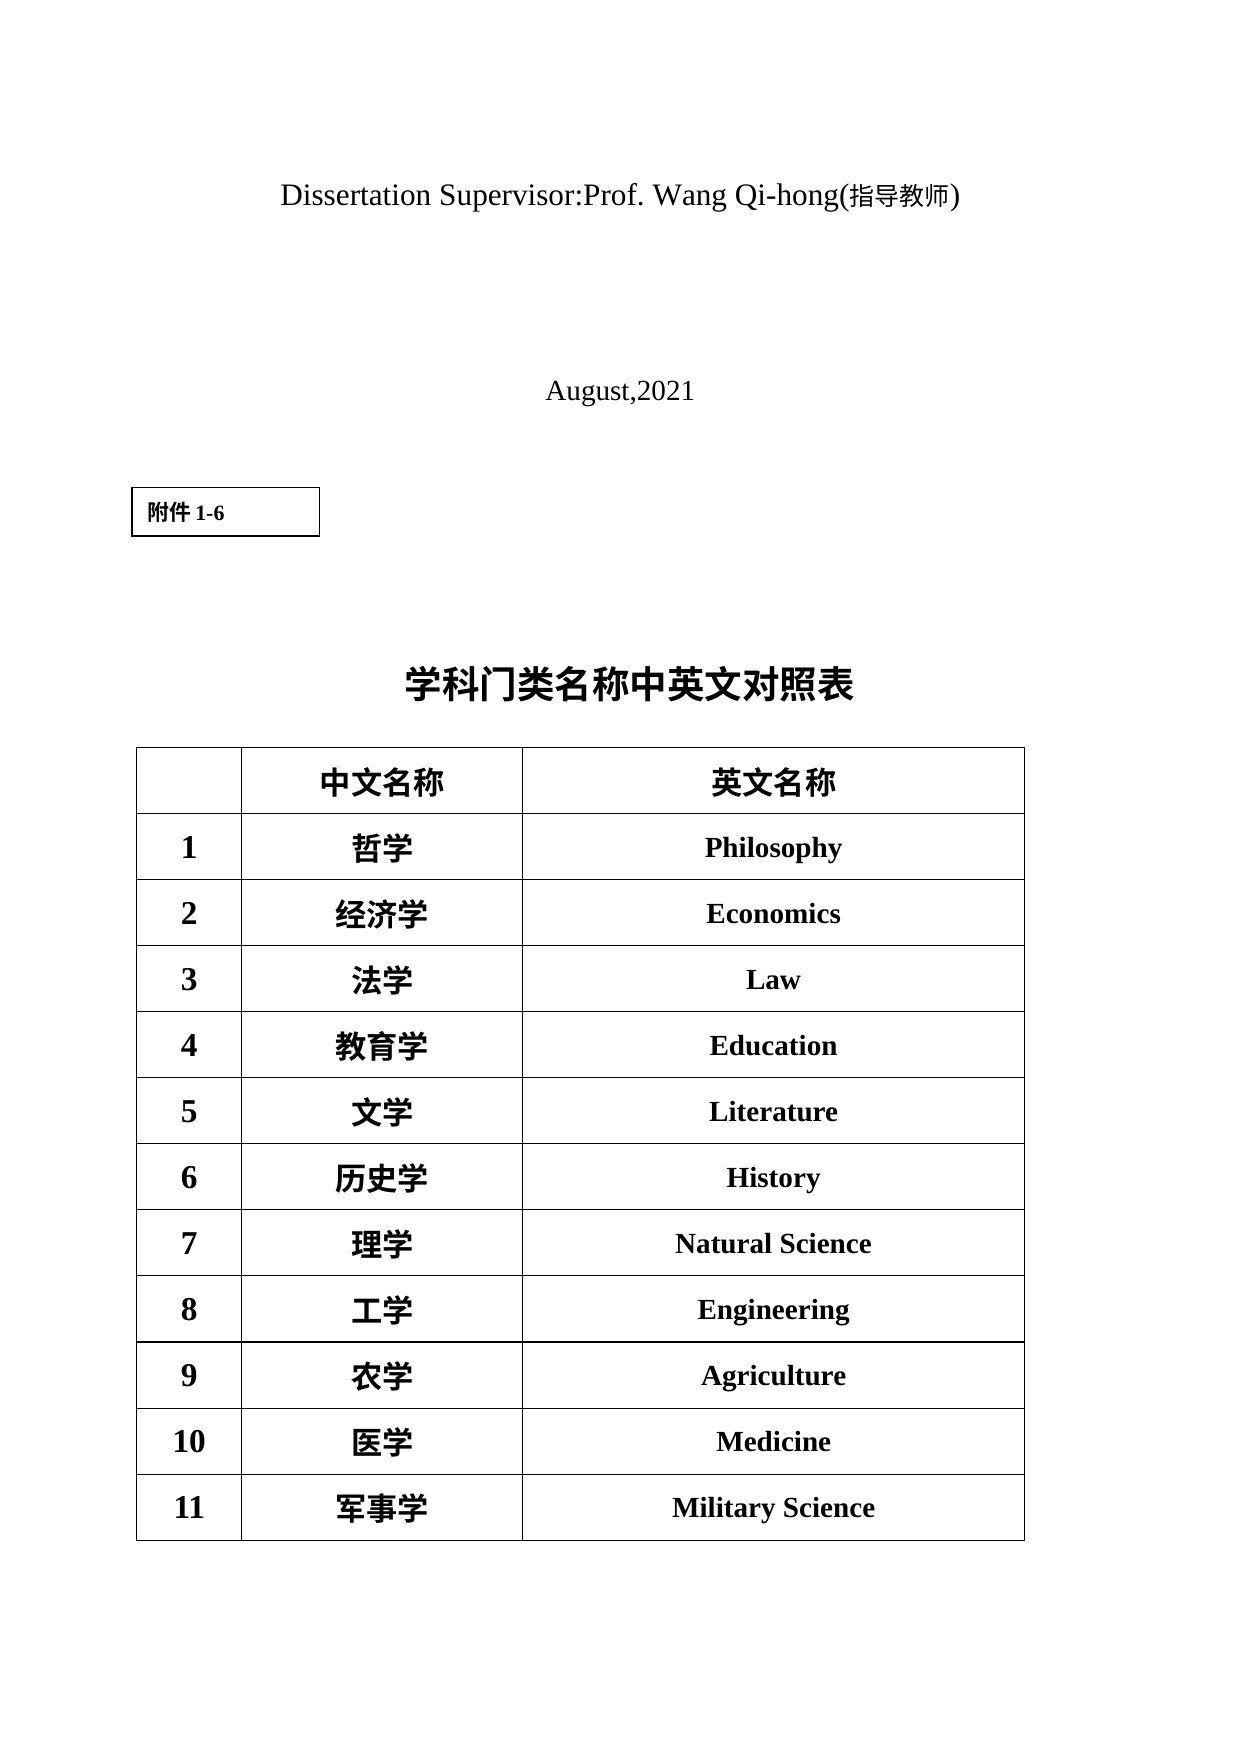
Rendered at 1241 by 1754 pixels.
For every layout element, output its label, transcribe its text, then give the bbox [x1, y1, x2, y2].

table_cell Medicine [523, 1409, 1024, 1473]
table_cell 9 [137, 1343, 241, 1407]
table_cell 3 [137, 946, 241, 1011]
table_cell Philosophy [523, 814, 1024, 879]
table_cell Education [523, 1012, 1024, 1077]
table_cell 医学 [242, 1409, 522, 1473]
table_cell 5 [137, 1078, 241, 1143]
table_cell 教育学 [242, 1012, 522, 1077]
table_cell Agriculture [523, 1343, 1024, 1407]
text Dissertation Supervisor:Prof. Wang Qi-hong(指导教师) [148, 162, 1092, 227]
table_cell 军事学 [242, 1475, 522, 1539]
table_cell Engineering [523, 1276, 1024, 1341]
table_cell 历史学 [242, 1144, 522, 1209]
table_cell Law [523, 946, 1024, 1011]
table_header [137, 748, 241, 813]
table_cell 工学 [242, 1276, 522, 1341]
table_cell 10 [137, 1409, 241, 1473]
table_cell 理学 [242, 1210, 522, 1275]
table_cell Military Science [523, 1475, 1024, 1539]
table_cell Economics [523, 880, 1024, 945]
table_cell 经济学 [242, 880, 522, 945]
table_cell Literature [523, 1078, 1024, 1143]
table_cell 法学 [242, 946, 522, 1011]
table_cell 6 [137, 1144, 241, 1209]
text 学科门类名称中英文对照表 [148, 649, 1092, 714]
table_cell 11 [137, 1475, 241, 1539]
table_cell 4 [137, 1012, 241, 1077]
table_cell 1 [137, 814, 241, 879]
table_cell History [523, 1144, 1024, 1209]
table_cell 7 [137, 1210, 241, 1275]
table_cell 8 [137, 1276, 241, 1341]
table_cell 文学 [242, 1078, 522, 1143]
table_cell 农学 [242, 1343, 522, 1407]
table_cell Natural Science [523, 1210, 1024, 1275]
table_cell 哲学 [242, 814, 522, 879]
table_header 英文名称 [523, 748, 1024, 813]
table_header 中文名称 [242, 748, 522, 813]
table_cell 2 [137, 880, 241, 945]
text August,2021 [148, 357, 1092, 422]
